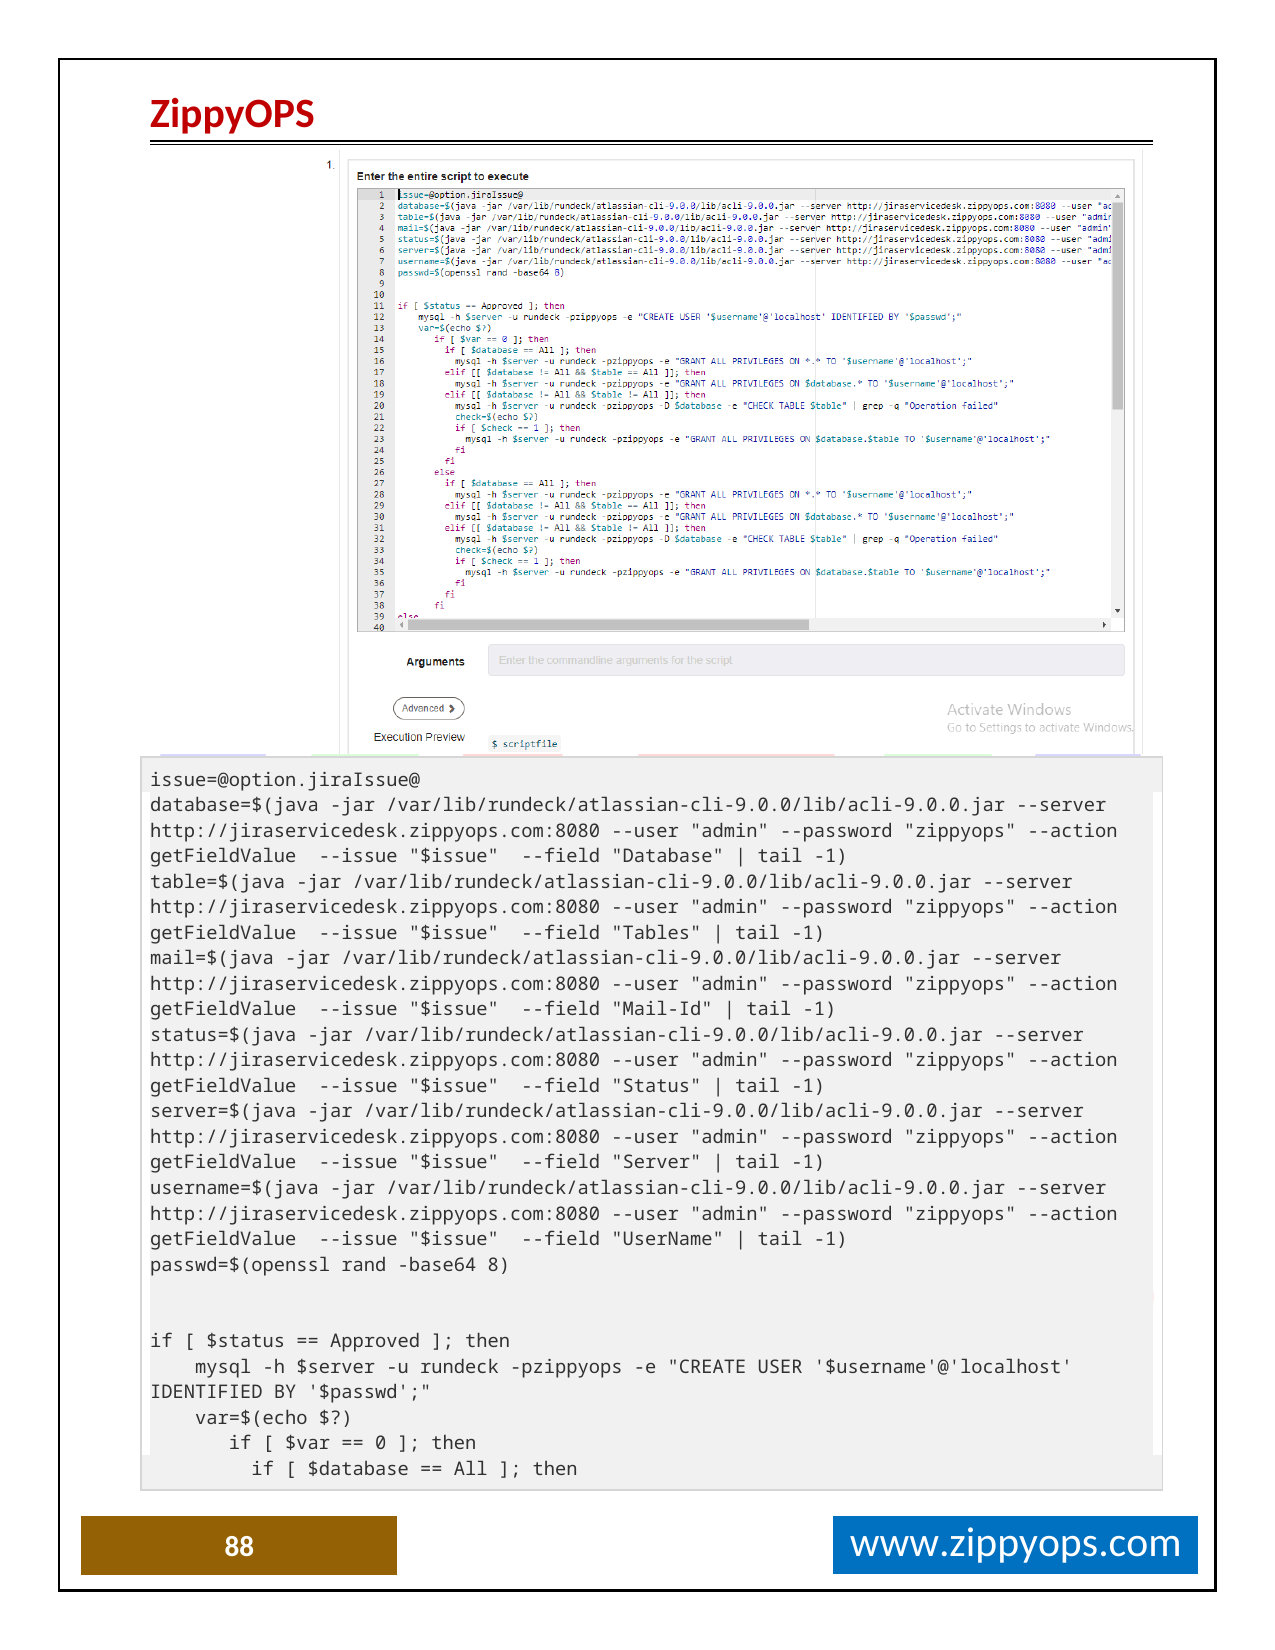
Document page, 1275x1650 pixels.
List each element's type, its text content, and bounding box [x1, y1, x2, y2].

text mysql -h $server -u rundeck -pzippyops -e "CREATE USER '$username'@'localhost' IDENTIFIED BY '$passwd';" [150, 1353, 1153, 1404]
text var=$(echo $?) [150, 1404, 1153, 1429]
text table=$(java -jar /var/lib/rundeck/atlassian-cli-9.0.0/lib/acli-9.0.0.jar --server http://jiraservicedesk.zippyops.com:8080 --user "admin" --password "zippyops" --action getFieldValue --issue "$issue" --field "Tables" | tail -1) [150, 868, 1153, 945]
text mail=$(java -jar /var/lib/rundeck/atlassian-cli-9.0.0/lib/acli-9.0.0.jar --server http://jiraservicedesk.zippyops.com:8080 --user "admin" --password "zippyops" --action getFieldValue --issue "$issue" --field "Mail-Id" | tail -1) [150, 945, 1153, 1021]
text database=$(java -jar /var/lib/rundeck/atlassian-cli-9.0.0/lib/acli-9.0.0.jar --server http://jiraservicedesk.zippyops.com:8080 --user "admin" --password "zippyops" --action getFieldValue --issue "$issue" --field "Database" | tail -1) [150, 792, 1153, 868]
text passwd=$(openssl rand -base64 8) [150, 1251, 1153, 1276]
text if [ $database == All ]; then [142, 1445, 1162, 1489]
text if [ $status == Approved ]; then [150, 1327, 1153, 1353]
text username=$(java -jar /var/lib/rundeck/atlassian-cli-9.0.0/lib/acli-9.0.0.jar --server http://jiraservicedesk.zippyops.com:8080 --user "admin" --password "zippyops" --action getFieldValue --issue "$issue" --field "UserName" | tail -1) [150, 1174, 1153, 1251]
picture [150, 150, 1154, 754]
text issue=@option.jiraIssue@ [142, 758, 1162, 792]
text status=$(java -jar /var/lib/rundeck/atlassian-cli-9.0.0/lib/acli-9.0.0.jar --server http://jiraservicedesk.zippyops.com:8080 --user "admin" --password "zippyops" --action getFieldValue --issue "$issue" --field "Status" | tail -1) [150, 1021, 1153, 1098]
text if [ $var == 0 ]; then [150, 1429, 1153, 1445]
text server=$(java -jar /var/lib/rundeck/atlassian-cli-9.0.0/lib/acli-9.0.0.jar --server http://jiraservicedesk.zippyops.com:8080 --user "admin" --password "zippyops" --action getFieldValue --issue "$issue" --field "Server" | tail -1) [150, 1098, 1153, 1174]
